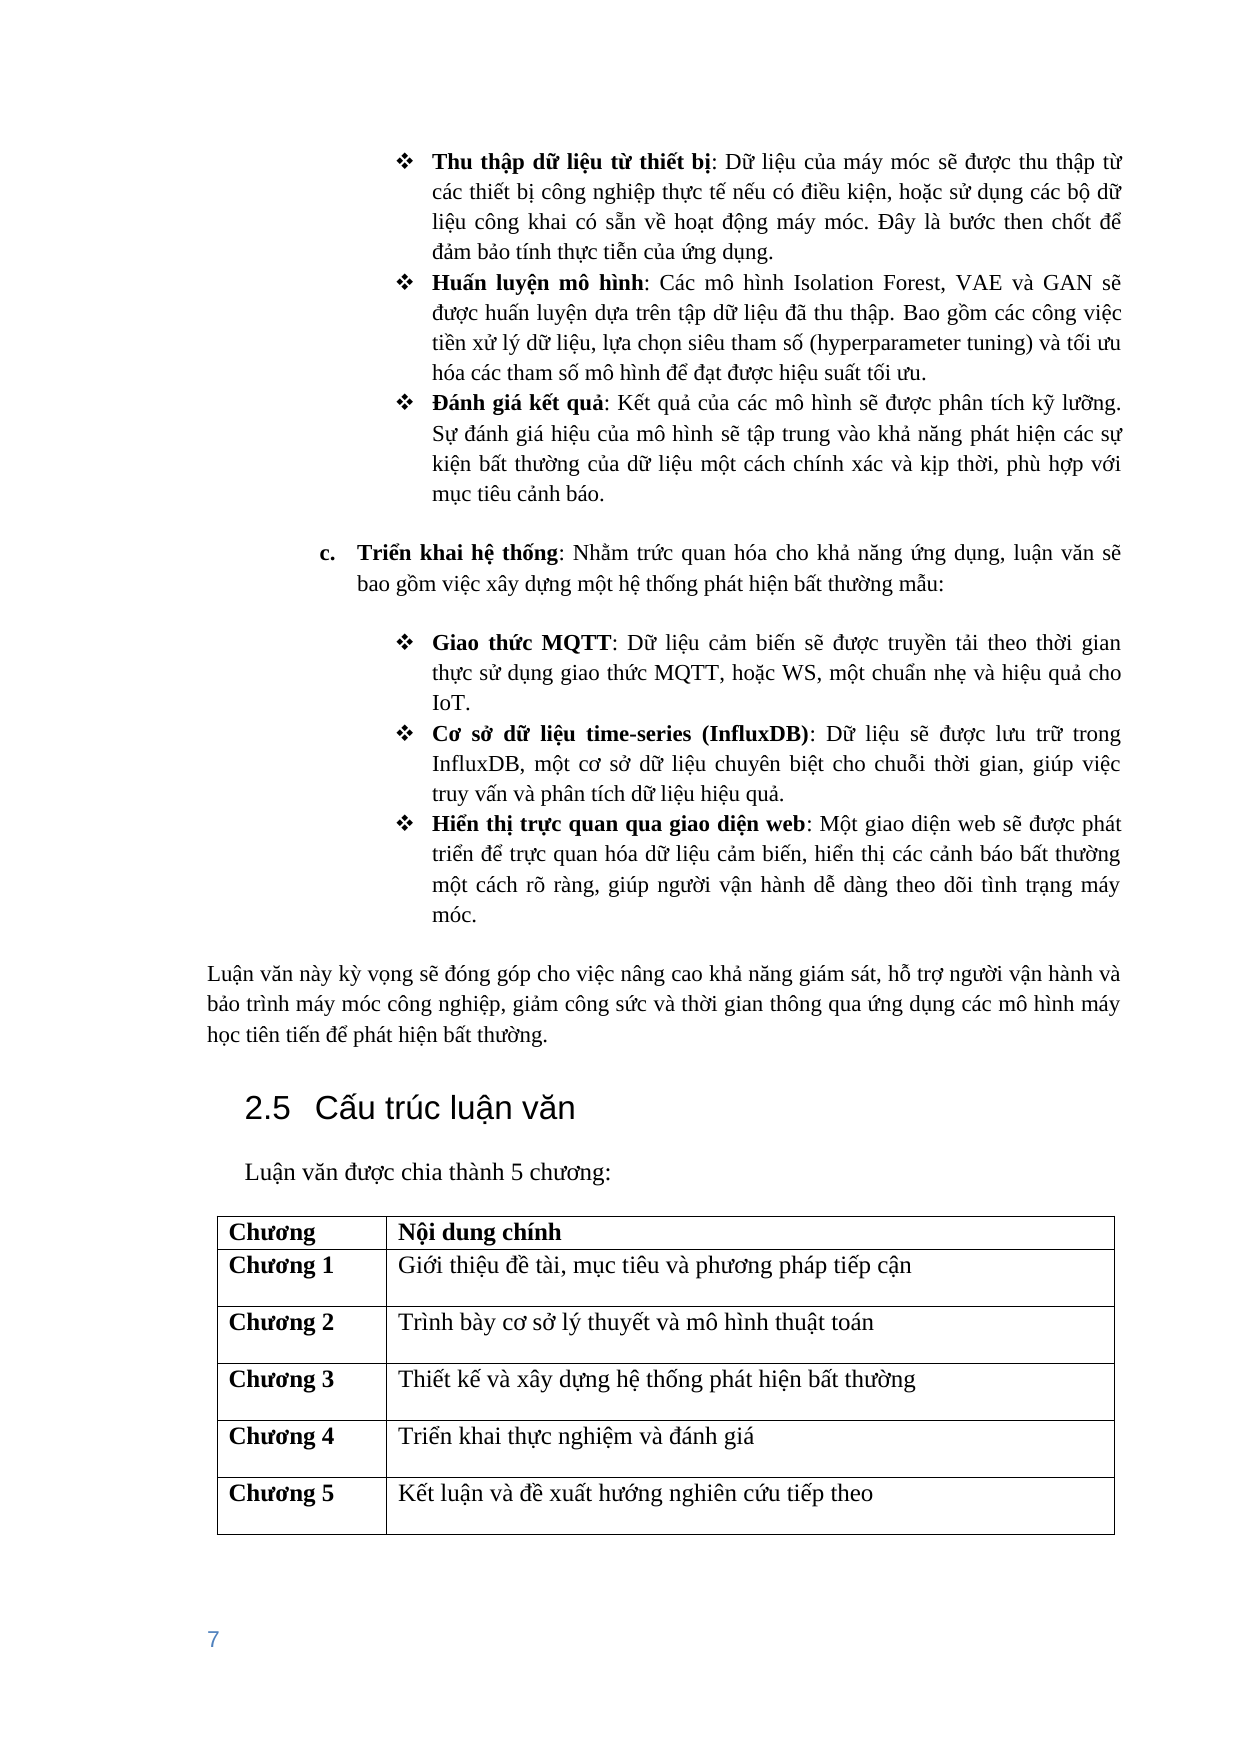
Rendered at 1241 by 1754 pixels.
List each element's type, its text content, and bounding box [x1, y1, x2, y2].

table_cell Thiết kế và xây dựng hệ thống phát hiện bất thường [387, 1364, 1114, 1420]
table_header Nội dung chính [387, 1217, 1114, 1249]
list Thu thập dữ liệu từ thiết bị: Dữ liệu của máy móc sẽ được thu thập từ các thiết bị công nghiệp thực tế nếu có điều kiện, hoặc sử dụng các bộ dữ liệu công khai có sẵn về hoạt động máy móc. Đây là bước then chốt để đảm bảo tính thực tiễn của ứng dụng. [394, 148, 1122, 265]
list Huấn luyện mô hình: Các mô hình Isolation Forest, VAE và GAN sẽ được huấn luyện dựa trên tập dữ liệu đã thu thập. Bao gồm các công việc tiền xử lý dữ liệu, lựa chọn siêu tham số (hyperparameter tuning) và tối ưu hóa các tham số mô hình để đạt được hiệu suất tối ưu. [394, 268, 1122, 386]
table_cell Kết luận và đề xuất hướng nghiên cứu tiếp theo [387, 1478, 1114, 1534]
table_cell Trình bày cơ sở lý thuyết và mô hình thuật toán [387, 1307, 1114, 1363]
table_cell Chương 2 [218, 1307, 386, 1363]
list Cơ sở dữ liệu time-series (InfluxDB): Dữ liệu sẽ được lưu trữ trong InfluxDB, một cơ sở dữ liệu chuyên biệt cho chuỗi thời gian, giúp việc truy vấn và phân tích dữ liệu hiệu quả. [394, 719, 1122, 806]
text Luận văn được chia thành 5 chương: [207, 1157, 1122, 1186]
subtitle Cấu trúc luận văn [244, 1088, 1122, 1127]
table_header Chương [218, 1217, 386, 1249]
table_cell Chương 4 [218, 1421, 386, 1477]
table_cell Giới thiệu đề tài, mục tiêu và phương pháp tiếp cận [387, 1250, 1114, 1306]
table_cell Chương 3 [218, 1364, 386, 1420]
text Luận văn này kỳ vọng sẽ đóng góp cho việc nâng cao khả năng giám sát, hỗ trợ người vận hành và bảo trình máy móc công nghiệp, giảm công sức và thời gian thông qua ứng dụng các mô hình máy học tiên tiến để phát hiện bất thường. [207, 960, 1122, 1047]
list Hiển thị trực quan qua giao diện web: Một giao diện web sẽ được phát triển để trực quan hóa dữ liệu cảm biến, hiển thị các cảnh báo bất thường một cách rõ ràng, giúp người vận hành dễ dàng theo dõi tình trạng máy móc. [394, 810, 1122, 927]
table_cell Chương 1 [218, 1250, 386, 1306]
table_cell Chương 5 [218, 1478, 386, 1534]
list Đánh giá kết quả: Kết quả của các mô hình sẽ được phân tích kỹ lưỡng. Sự đánh giá hiệu của mô hình sẽ tập trung vào khả năng phát hiện các sự kiện bất thường của dữ liệu một cách chính xác và kịp thời, phù hợp với mục tiêu cảnh báo. [394, 389, 1122, 506]
list Giao thức MQTT: Dữ liệu cảm biến sẽ được truyền tải theo thời gian thực sử dụng giao thức MQTT, hoặc WS, một chuẩn nhẹ và hiệu quả cho IoT. [394, 629, 1122, 716]
table_cell Triển khai thực nghiệm và đánh giá [387, 1421, 1114, 1477]
list Triển khai hệ thống: Nhằm trức quan hóa cho khả năng ứng dụng, luận văn sẽ bao gồm việc xây dựng một hệ thống phát hiện bất thường mẫu: [319, 539, 1122, 596]
